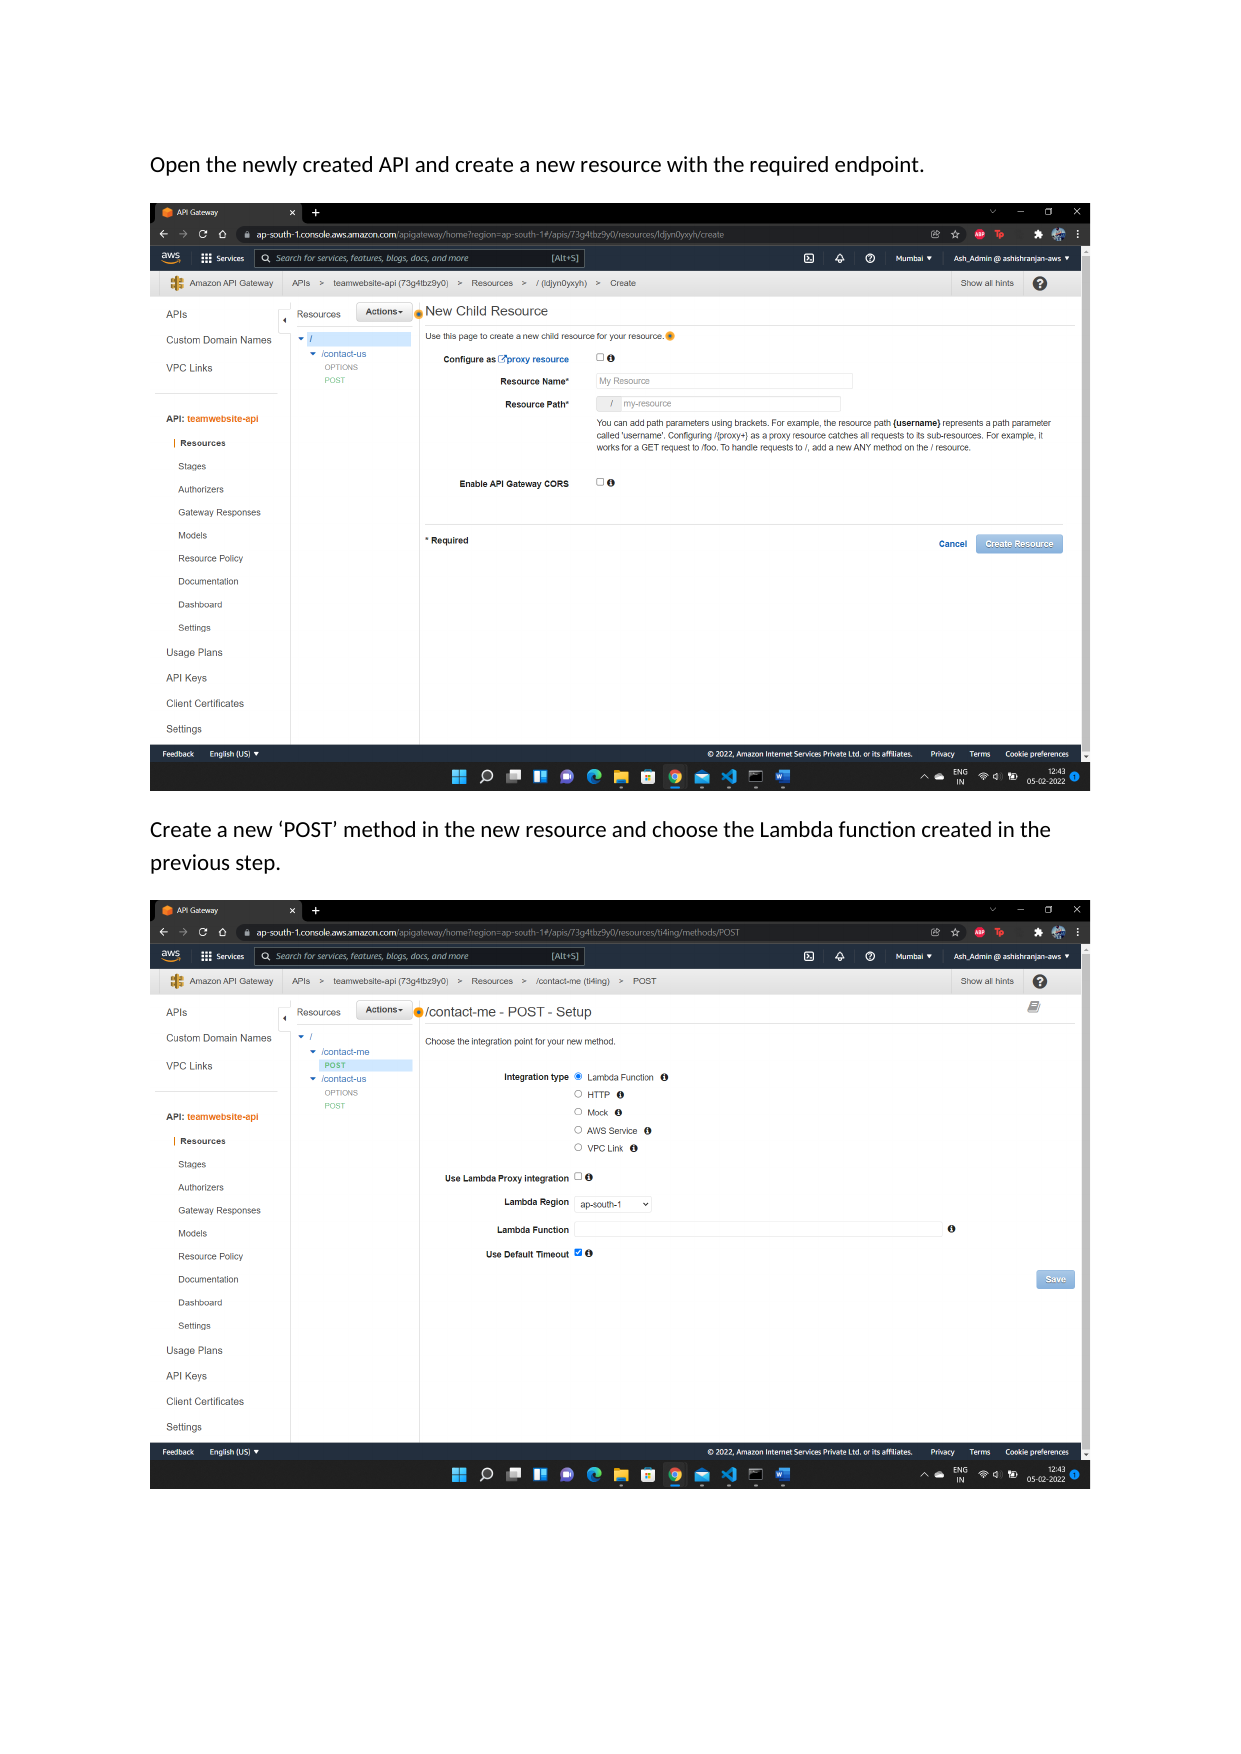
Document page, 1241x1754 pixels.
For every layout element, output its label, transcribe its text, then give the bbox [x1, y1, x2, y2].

picture [150, 203, 1091, 791]
picture [150, 900, 1091, 1489]
text Open the newly created API and create a new resource with the required endpoint. [150, 150, 1090, 178]
text Create a new ‘POST’ method in the new resource and choose the Lambda function created in the previous step. [150, 816, 1090, 876]
